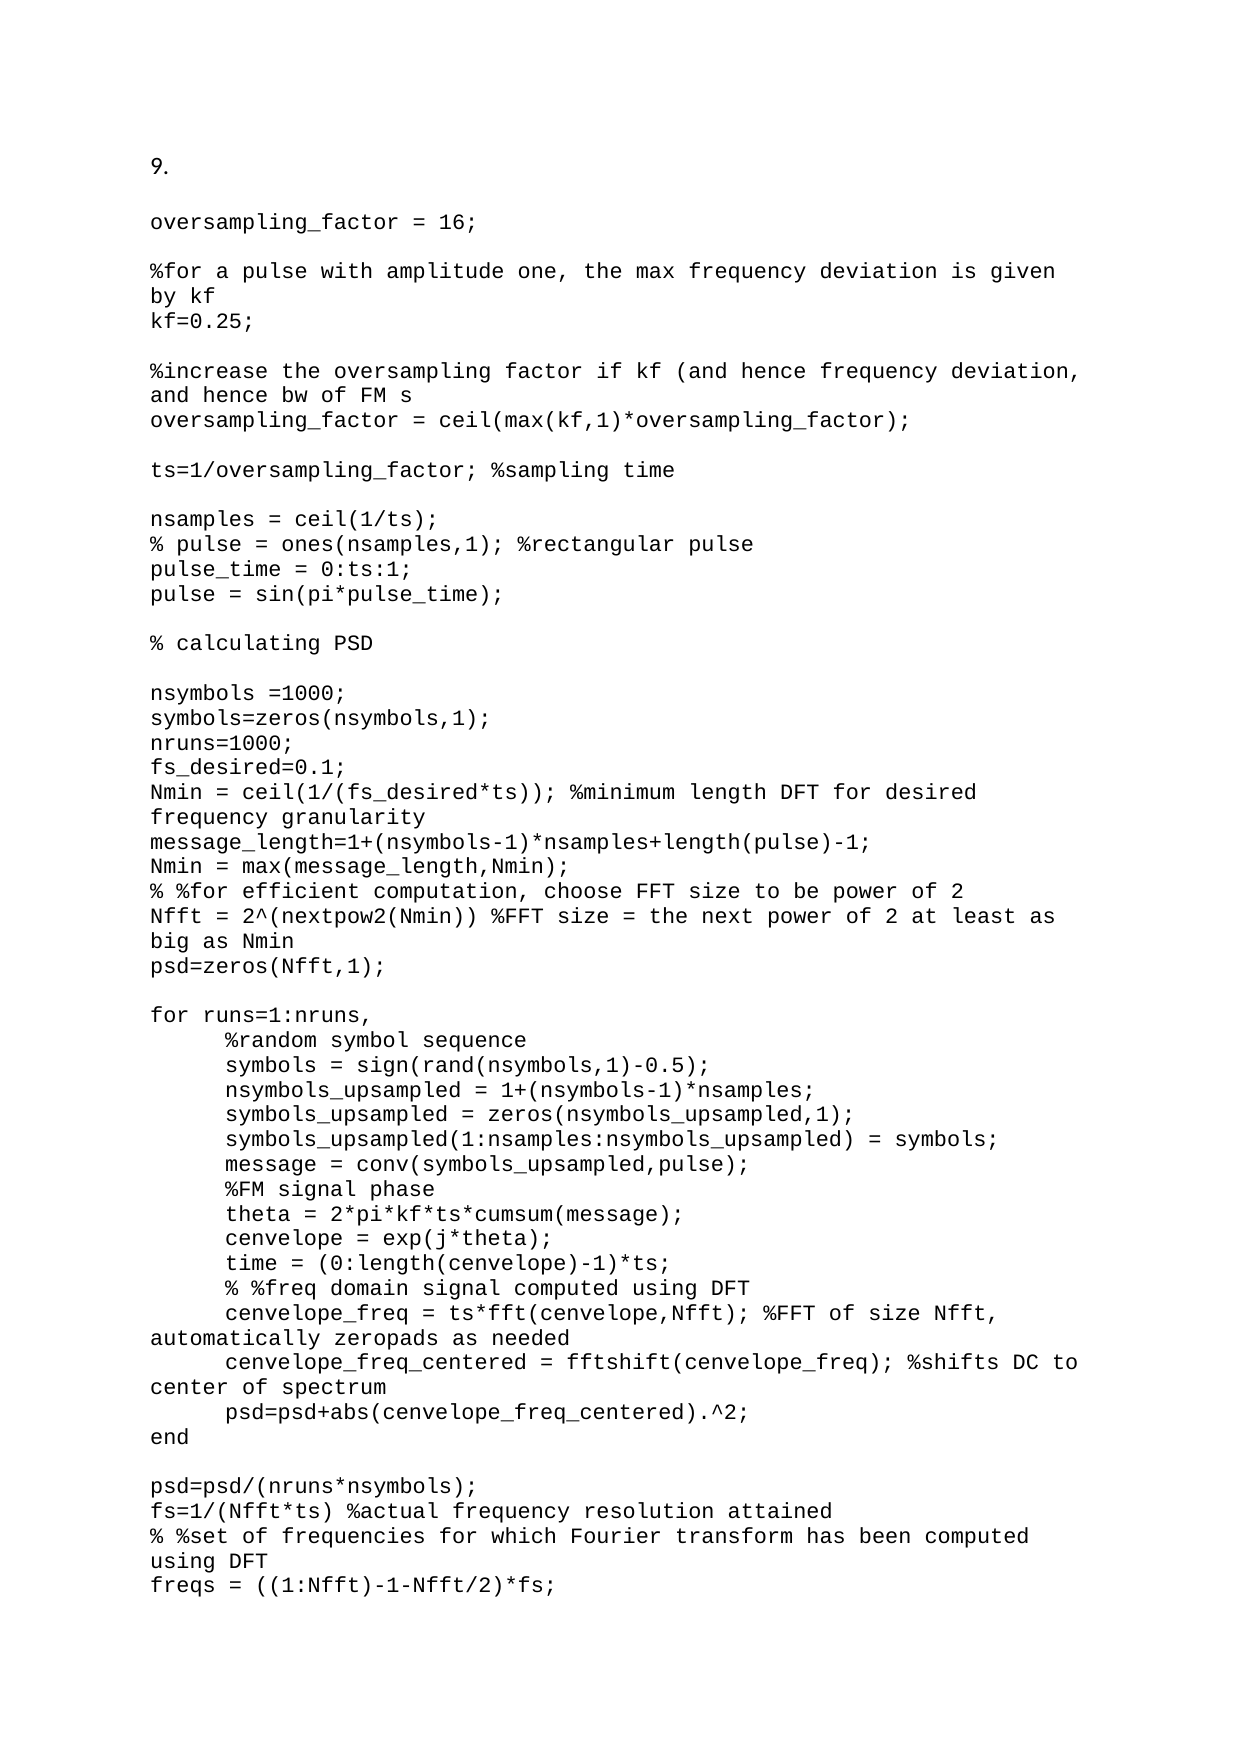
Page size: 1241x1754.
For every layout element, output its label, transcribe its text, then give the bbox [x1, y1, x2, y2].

text fs_desired=0.1; [150, 756, 1090, 781]
text cenvelope_freq_centered = fftshift(cenvelope_freq); %shifts DC to center of spectrum [150, 1351, 1090, 1401]
text message_length=1+(nsymbols-1)*nsamples+length(pulse)-1; [150, 831, 1090, 856]
text 9. [150, 150, 1090, 181]
text pulse = sin(pi*pulse_time); [150, 583, 1090, 608]
text % %set of frequencies for which Fourier transform has been computed using DFT [150, 1525, 1090, 1574]
text Nmin = max(message_length,Nmin); [150, 856, 1090, 880]
text psd=psd+abs(cenvelope_freq_centered).^2; [150, 1401, 1090, 1426]
text end [150, 1426, 1090, 1451]
text nsamples = ceil(1/ts); [150, 508, 1090, 533]
text % %freq domain signal computed using DFT [150, 1277, 1090, 1302]
text nruns=1000; [150, 732, 1090, 756]
text %FM signal phase [150, 1178, 1090, 1203]
text %increase the oversampling factor if kf (and hence frequency deviation, and hence bw of FM s [150, 360, 1090, 409]
text oversampling_factor = 16; [150, 211, 1090, 236]
text % pulse = ones(nsamples,1); %rectangular pulse [150, 533, 1090, 558]
text cenvelope_freq = ts*fft(cenvelope,Nfft); %FFT of size Nfft, automatically zeropads as needed [150, 1302, 1090, 1351]
text symbols = sign(rand(nsymbols,1)-0.5); [150, 1054, 1090, 1079]
text symbols_upsampled(1:nsamples:nsymbols_upsampled) = symbols; [150, 1128, 1090, 1153]
text symbols=zeros(nsymbols,1); [150, 707, 1090, 732]
text cenvelope = exp(j*theta); [150, 1227, 1090, 1252]
text Nmin = ceil(1/(fs_desired*ts)); %minimum length DFT for desired frequency granularity [150, 781, 1090, 831]
text psd=zeros(Nfft,1); [150, 955, 1090, 979]
text ts=1/oversampling_factor; %sampling time [150, 459, 1090, 484]
text % %for efficient computation, choose FFT size to be power of 2 [150, 880, 1090, 905]
text nsymbols =1000; [150, 682, 1090, 707]
text fs=1/(Nfft*ts) %actual frequency resolution attained [150, 1500, 1090, 1525]
text message = conv(symbols_upsampled,pulse); [150, 1153, 1090, 1178]
text theta = 2*pi*kf*ts*cumsum(message); [150, 1203, 1090, 1227]
text pulse_time = 0:ts:1; [150, 558, 1090, 583]
text %random symbol sequence [150, 1029, 1090, 1054]
text for runs=1:nruns, [150, 1004, 1090, 1029]
text freqs = ((1:Nfft)-1-Nfft/2)*fs; [150, 1574, 1090, 1599]
text nsymbols_upsampled = 1+(nsymbols-1)*nsamples; [150, 1079, 1090, 1103]
text Nfft = 2^(nextpow2(Nmin)) %FFT size = the next power of 2 at least as big as Nmin [150, 905, 1090, 955]
text oversampling_factor = ceil(max(kf,1)*oversampling_factor); [150, 409, 1090, 434]
text % calculating PSD [150, 632, 1090, 657]
text time = (0:length(cenvelope)-1)*ts; [150, 1252, 1090, 1277]
text %for a pulse with amplitude one, the max frequency deviation is given by kf [150, 261, 1090, 310]
text kf=0.25; [150, 310, 1090, 335]
text psd=psd/(nruns*nsymbols); [150, 1475, 1090, 1500]
text symbols_upsampled = zeros(nsymbols_upsampled,1); [150, 1103, 1090, 1128]
